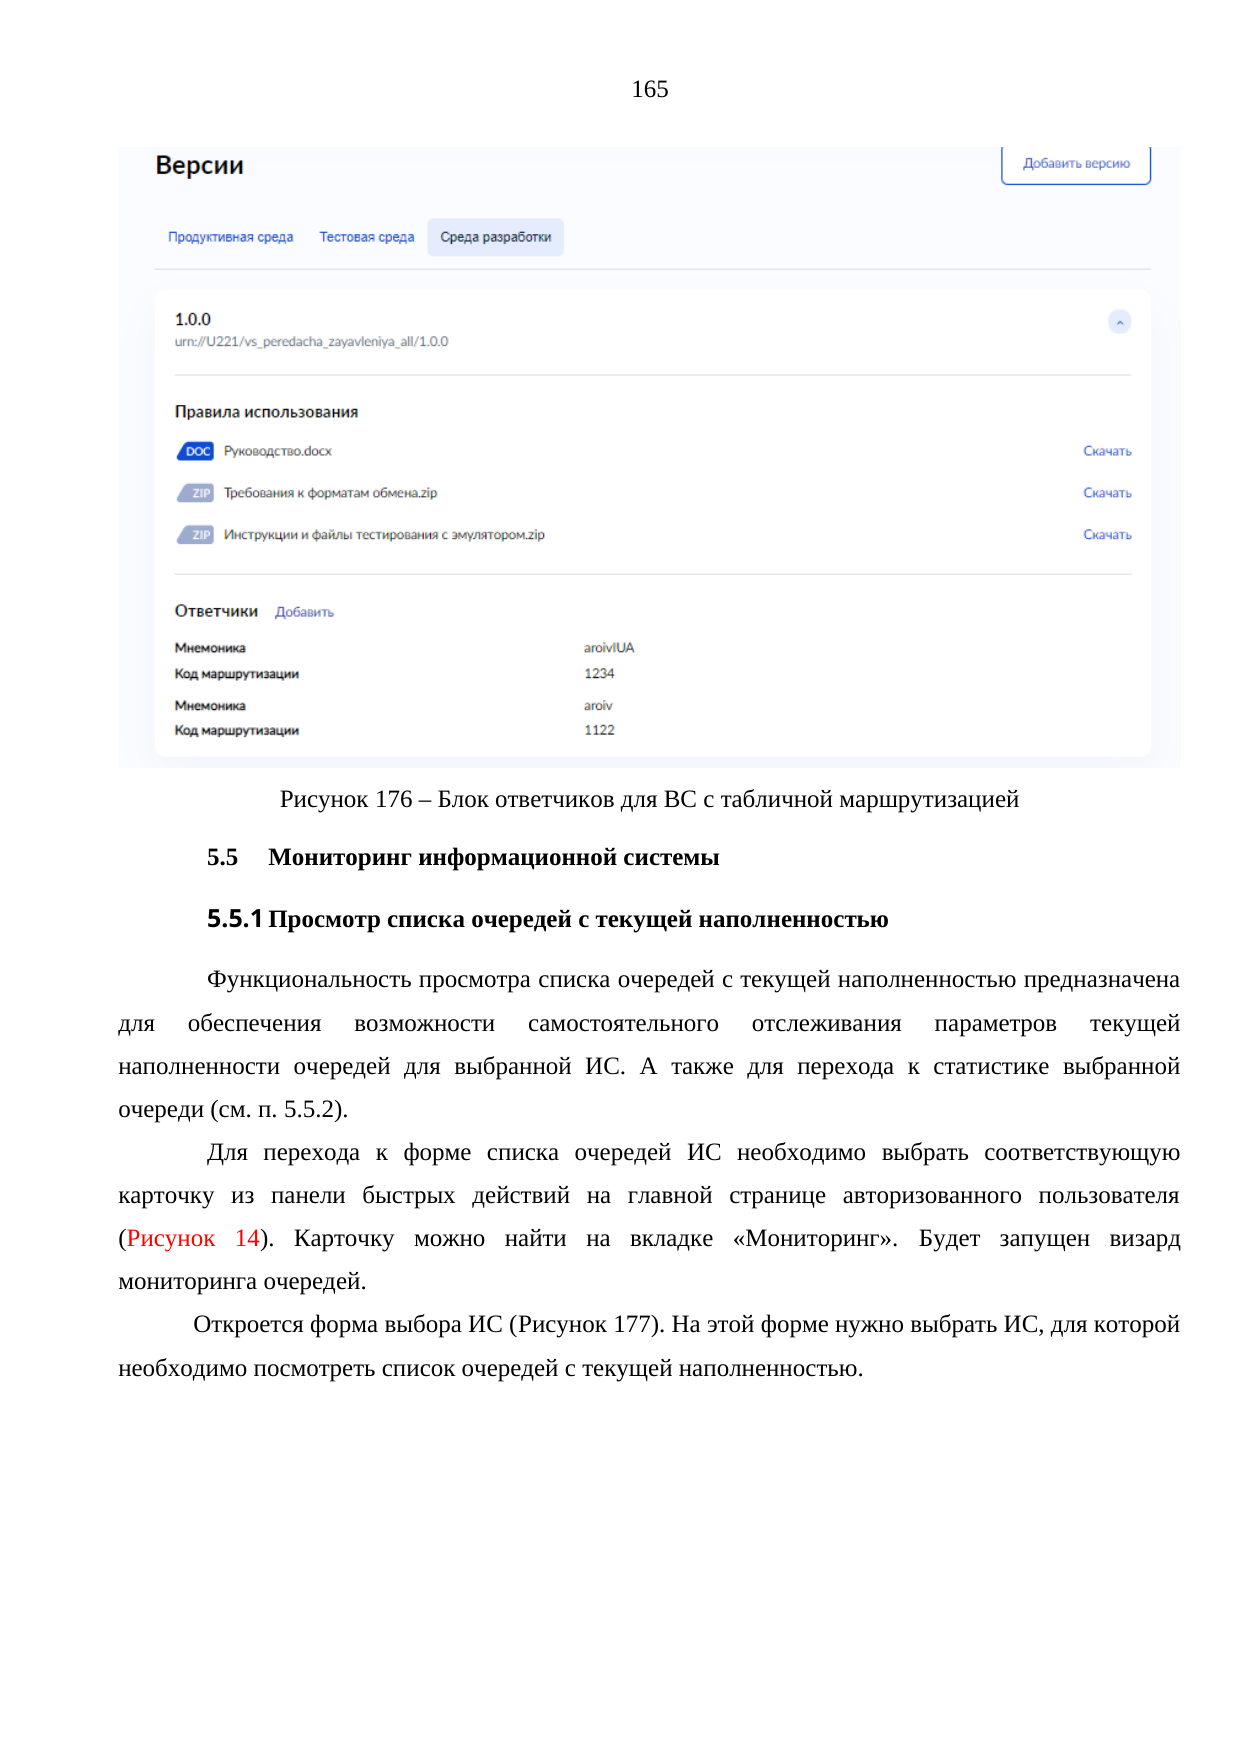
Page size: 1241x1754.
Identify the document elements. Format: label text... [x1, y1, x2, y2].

text Для перехода к форме списка очередей ИС необходимо выбрать соответствующую карточку из панели быстрых действий на главной странице авторизованного пользователя (Рисунок 14). Карточку можно найти на вкладке «Мониторинг». Будет запущен визард мониторинга очередей. [118, 1137, 1181, 1295]
subtitle Просмотр списка очередей с текущей наполненностью [207, 900, 1181, 934]
text Функциональность просмотра списка очередей с текущей наполненностью предназначена для обеспечения возможности самостоятельного отслеживания параметров текущей наполненности очередей для выбранной ИС. А также для перехода к статистике выбранной очереди (см. п. 5.5.2). [118, 964, 1181, 1123]
subtitle Мониторинг информационной системы [207, 842, 1181, 871]
text Откроется форма выбора ИС (Рисунок 177). На этой форме нужно выбрать ИС, для которой необходимо посмотреть список очередей с текущей наполненностью. [118, 1309, 1181, 1381]
picture [118, 147, 1182, 768]
text Рисунок 176 – Блок ответчиков для ВС с табличной маршрутизацией [118, 784, 1181, 813]
